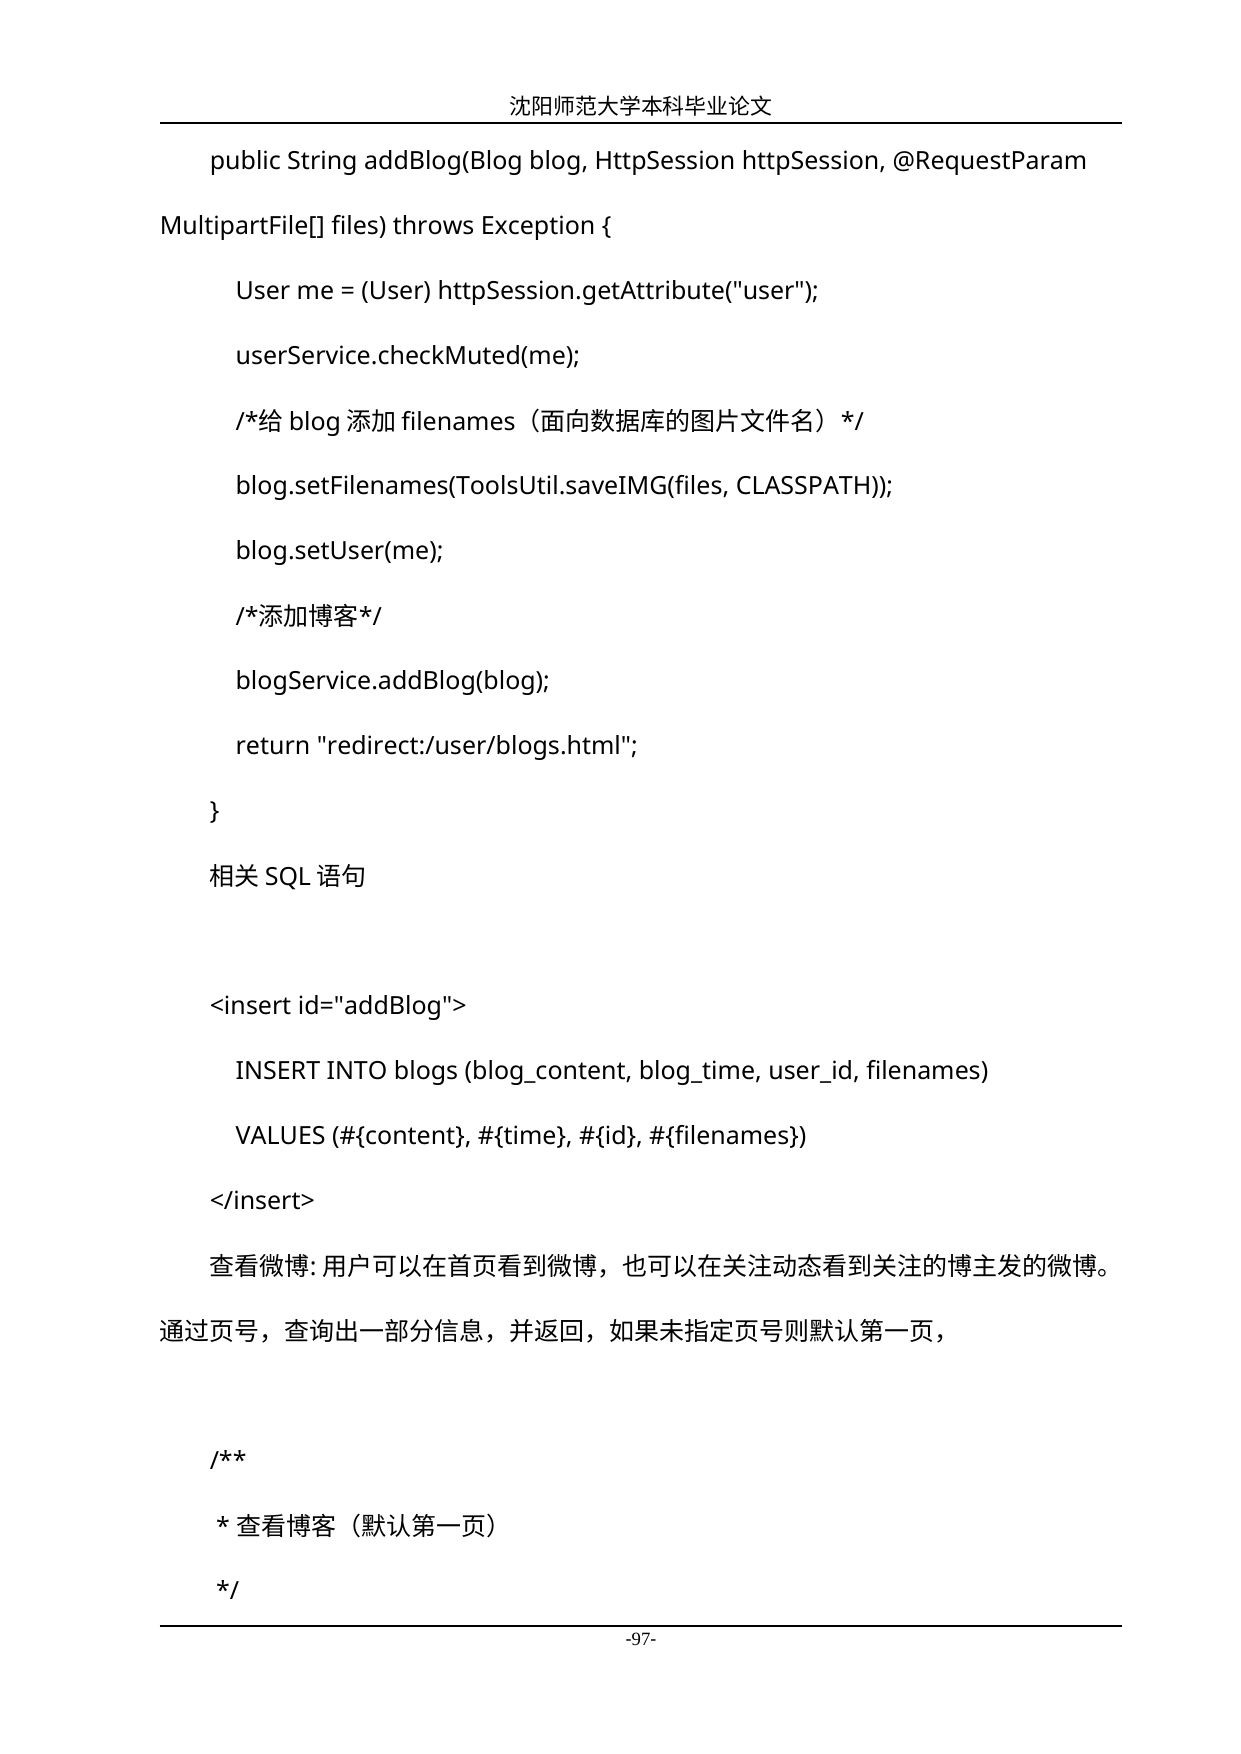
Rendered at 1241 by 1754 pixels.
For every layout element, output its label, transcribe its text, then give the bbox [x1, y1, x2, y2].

text /*添加博客*/ [159, 582, 1122, 647]
text INSERT INTO blogs (blog_content, blog_time, user_id, filenames) [159, 1037, 1122, 1102]
text 相关SQL语句 [159, 842, 1122, 907]
text /** [159, 1427, 1122, 1492]
text return "redirect:/user/blogs.html"; [159, 712, 1122, 777]
text 查看微博: 用户可以在首页看到微博，也可以在关注动态看到关注的博主发的微博。通过页号，查询出一部分信息，并返回，如果未指定页号则默认第一页， [159, 1232, 1122, 1362]
text blog.setFilenames(ToolsUtil.saveIMG(files, CLASSPATH)); [159, 452, 1122, 517]
text /*给blog添加filenames（面向数据库的图片文件名）*/ [159, 387, 1122, 452]
text VALUES (#{content}, #{time}, #{id}, #{filenames}) [159, 1102, 1122, 1167]
text } [159, 777, 1122, 842]
text blog.setUser(me); [159, 517, 1122, 582]
text <insert id="addBlog"> [159, 972, 1122, 1037]
text userService.checkMuted(me); [159, 322, 1122, 387]
text public String addBlog(Blog blog, HttpSession httpSession, @RequestParam MultipartFile[] files) throws Exception { [159, 127, 1122, 257]
text blogService.addBlog(blog); [159, 647, 1122, 712]
text </insert> [159, 1167, 1122, 1232]
text * 查看博客（默认第一页） [159, 1492, 1122, 1557]
text User me = (User) httpSession.getAttribute("user"); [159, 257, 1122, 322]
text */ [159, 1557, 1122, 1622]
